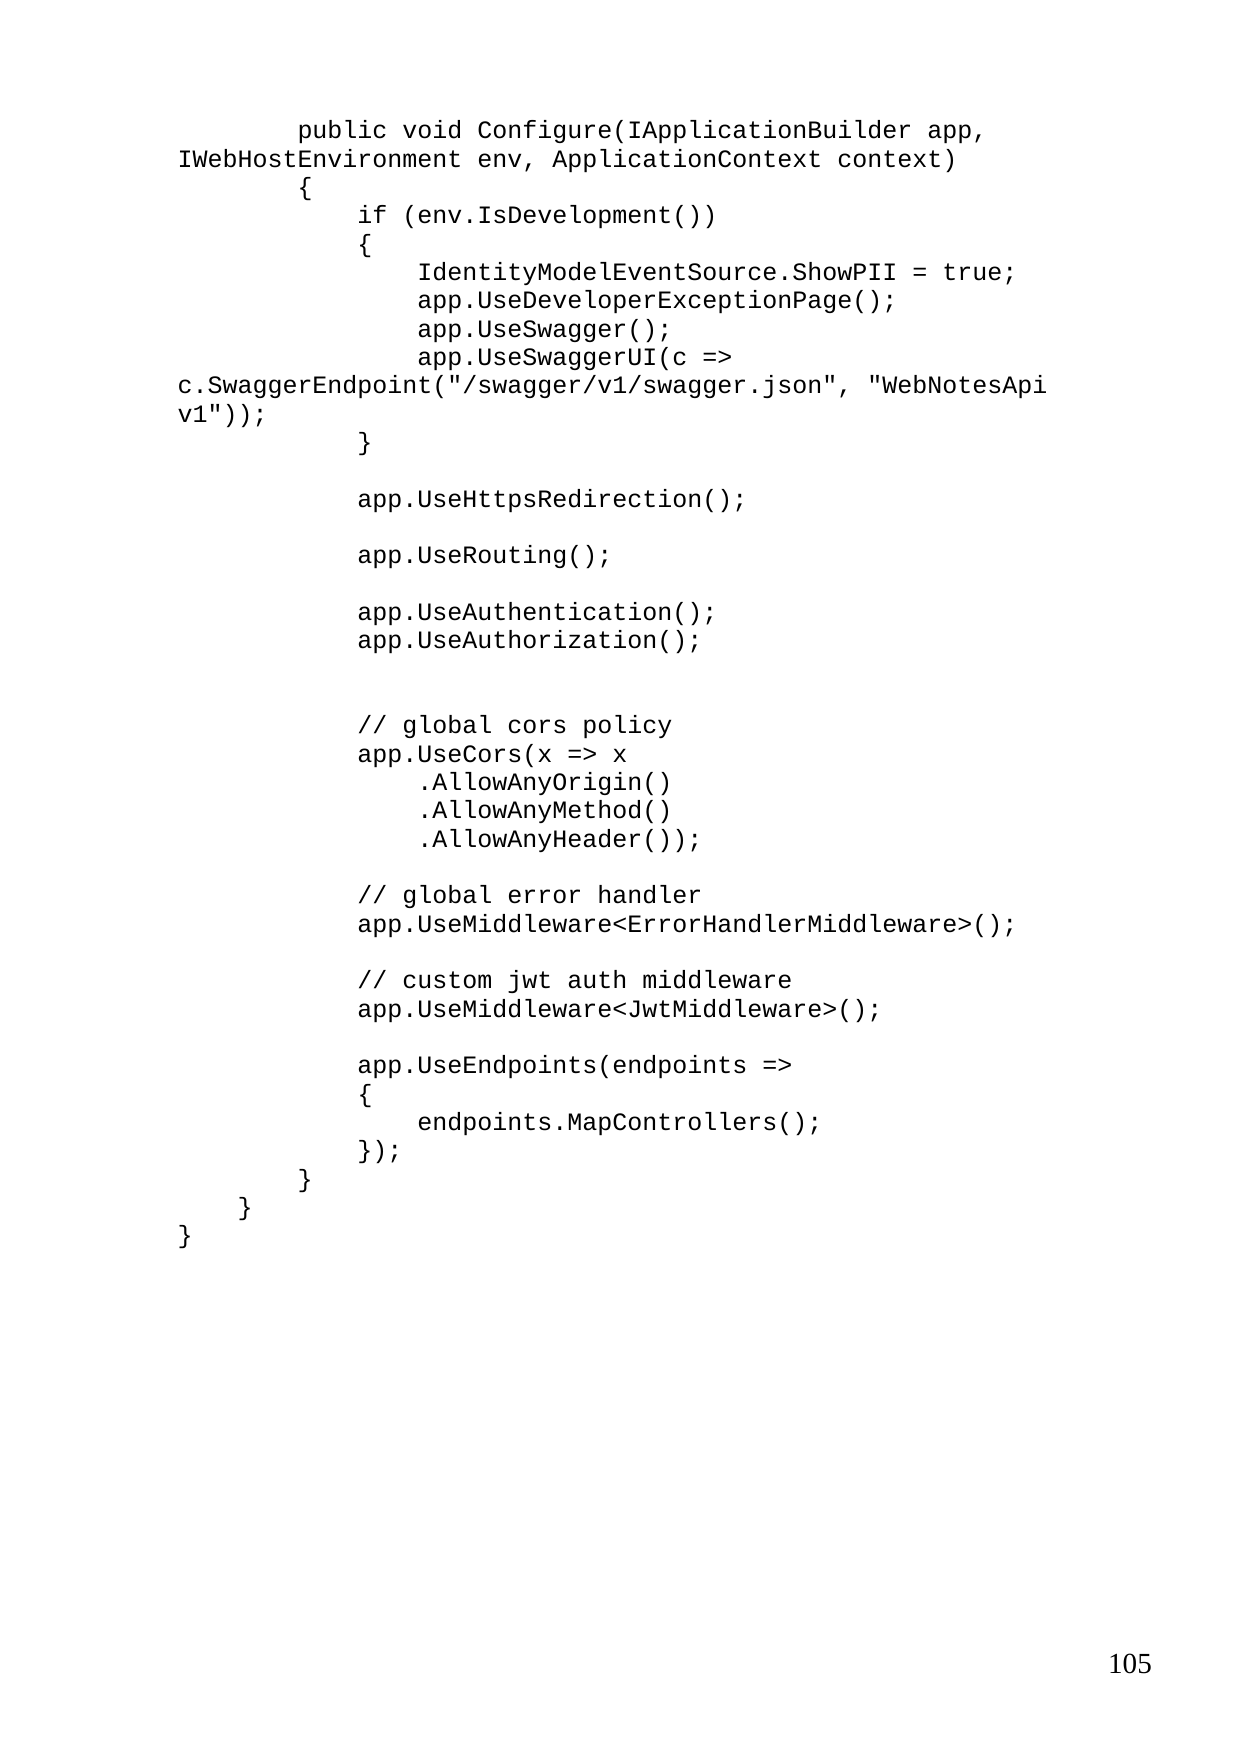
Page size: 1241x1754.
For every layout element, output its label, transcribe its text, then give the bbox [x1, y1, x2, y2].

text }); [177, 1138, 1152, 1166]
text app.UseAuthentication(); [177, 600, 1152, 628]
text { [177, 175, 1152, 203]
text app.UseMiddleware<ErrorHandlerMiddleware>(); [177, 911, 1152, 940]
text } [177, 1195, 1152, 1223]
text app.UseSwagger(); [177, 316, 1152, 345]
text app.UseSwaggerUI(c => c.SwaggerEndpoint("/swagger/v1/swagger.json", "WebNotesApi v1")); [177, 345, 1152, 430]
text app.UseAuthorization(); [177, 628, 1152, 656]
text app.UseEndpoints(endpoints => [177, 1053, 1152, 1081]
text } [177, 1166, 1152, 1195]
text { [177, 231, 1152, 260]
text { [177, 1081, 1152, 1110]
text // global cors policy [177, 713, 1152, 741]
text } [177, 1223, 1152, 1251]
text app.UseMiddleware<JwtMiddleware>(); [177, 996, 1152, 1025]
text endpoints.MapControllers(); [177, 1110, 1152, 1138]
text } [177, 430, 1152, 458]
text // custom jwt auth middleware [177, 968, 1152, 996]
text app.UseHttpsRedirection(); [177, 486, 1152, 515]
text app.UseRouting(); [177, 543, 1152, 571]
text // global error handler [177, 883, 1152, 911]
text IdentityModelEventSource.ShowPII = true; [177, 260, 1152, 288]
text public void Configure(IApplicationBuilder app, IWebHostEnvironment env, ApplicationContext context) [177, 118, 1152, 175]
text if (env.IsDevelopment()) [177, 203, 1152, 231]
text app.UseCors(x => x [177, 741, 1152, 770]
text .AllowAnyOrigin() [177, 770, 1152, 798]
text .AllowAnyMethod() [177, 798, 1152, 826]
text .AllowAnyHeader()); [177, 826, 1152, 855]
text app.UseDeveloperExceptionPage(); [177, 288, 1152, 316]
